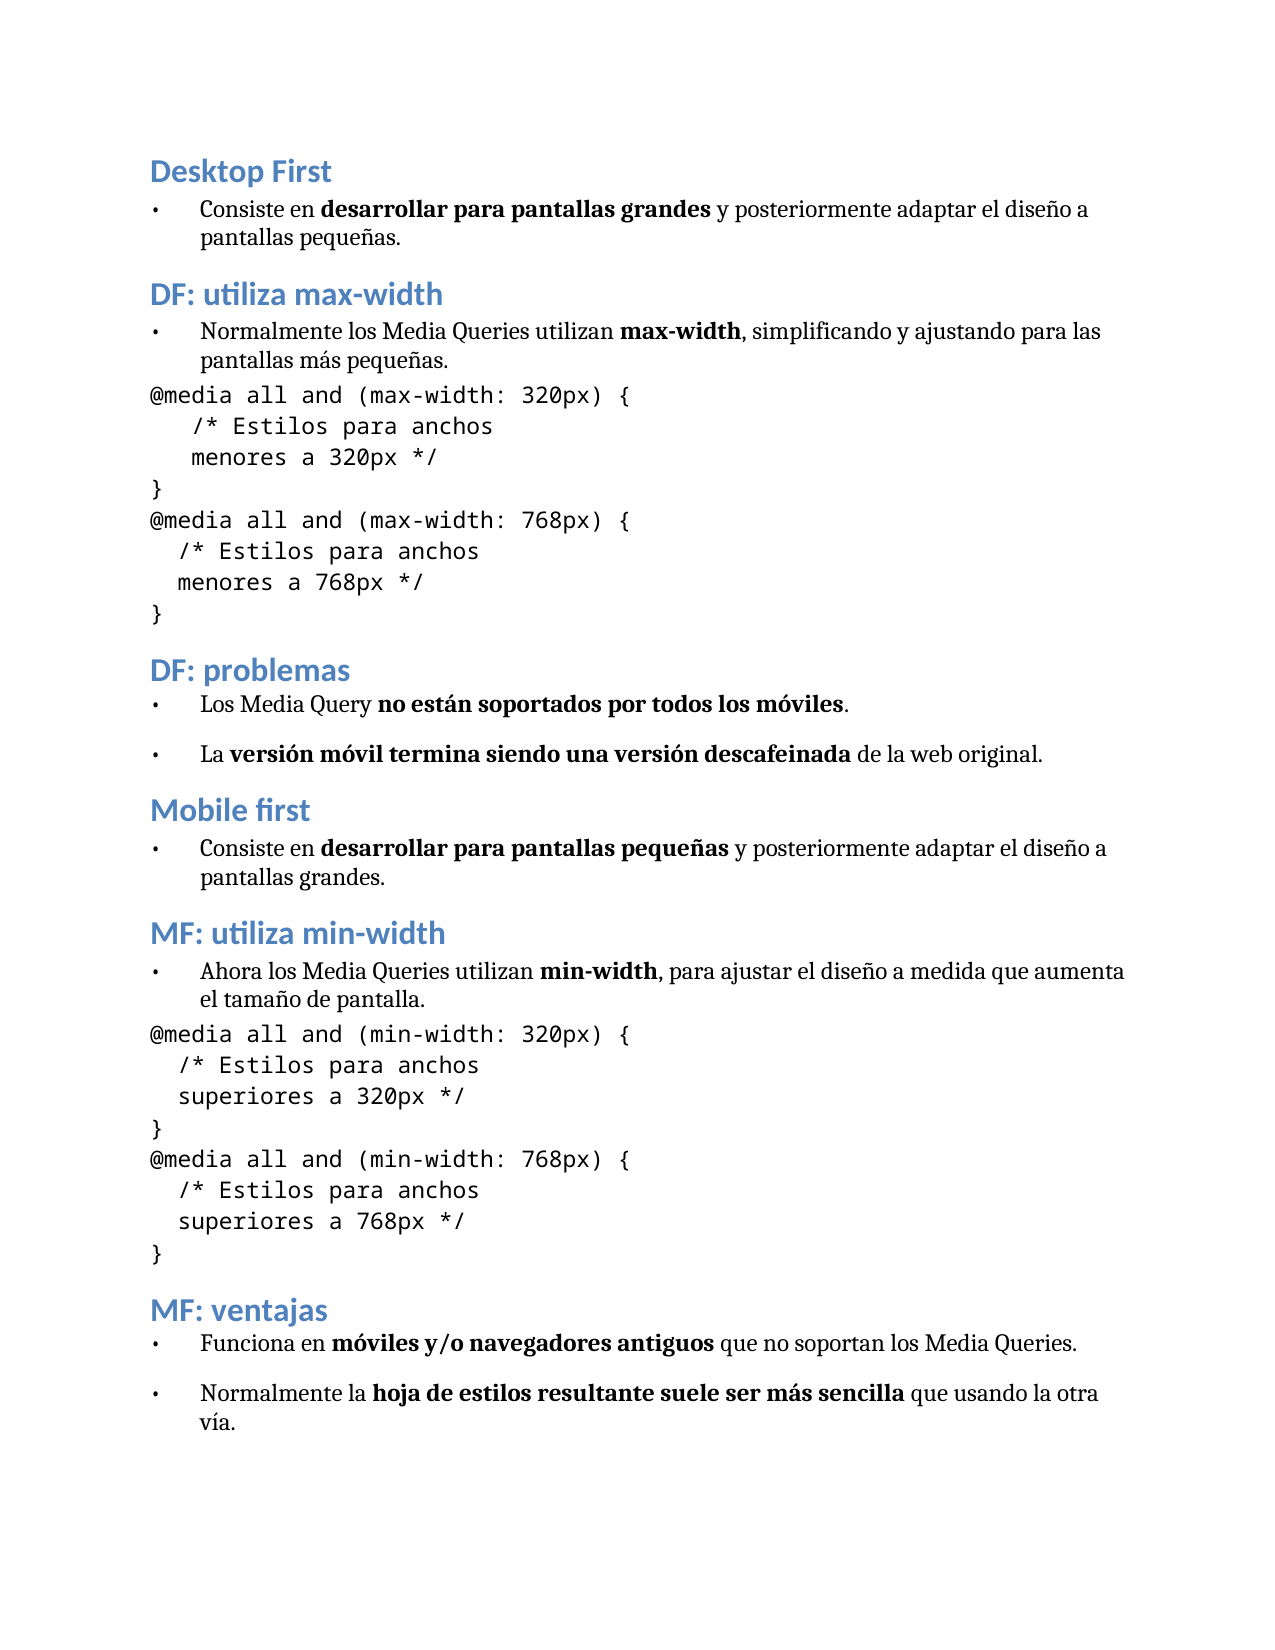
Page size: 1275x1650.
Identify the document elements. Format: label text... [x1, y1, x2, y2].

subtitle Desktop First [150, 150, 1125, 191]
subtitle MF: ventajas [150, 1289, 1125, 1329]
subtitle DF: problemas [150, 649, 1125, 690]
text @media all and (min-width: 320px) { /* Estilos para anchos superiores a 320px */ } @media all and (min-width: 768px) { /* Estilos para anchos superiores a 768px */ } [150, 1018, 1125, 1268]
list Consiste en desarrollar para pantallas pequeñas y posteriormente adaptar el diseño a pantallas grandes. [150, 834, 1125, 891]
list Normalmente la hoja de estilos resultante suele ser más sencilla que usando la otra vía. [150, 1379, 1125, 1436]
list Normalmente los Media Queries utilizan max-width, simplificando y ajustando para las pantallas más pequeñas. [150, 317, 1125, 375]
subtitle MF: utiliza min-width [150, 912, 1125, 953]
list Consiste en desarrollar para pantallas grandes y posteriormente adaptar el diseño a pantallas pequeñas. [150, 194, 1125, 252]
subtitle Mobile first [150, 789, 1125, 830]
subtitle DF: utiliza max-width [150, 273, 1125, 313]
list Funciona en móviles y/o navegadores antiguos que no soportan los Media Queries. [150, 1329, 1125, 1358]
list Los Media Query no están soportados por todos los móviles. [150, 690, 1125, 719]
list Ahora los Media Queries utilizan min-width, para ajustar el diseño a medida que aumenta el tamaño de pantalla. [150, 957, 1125, 1014]
list La versión móvil termina siendo una versión descafeinada de la web original. [150, 740, 1125, 768]
text @media all and (max-width: 320px) { /* Estilos para anchos menores a 320px */ } @media all and (max-width: 768px) { /* Estilos para anchos menores a 768px */ } [150, 378, 1125, 628]
